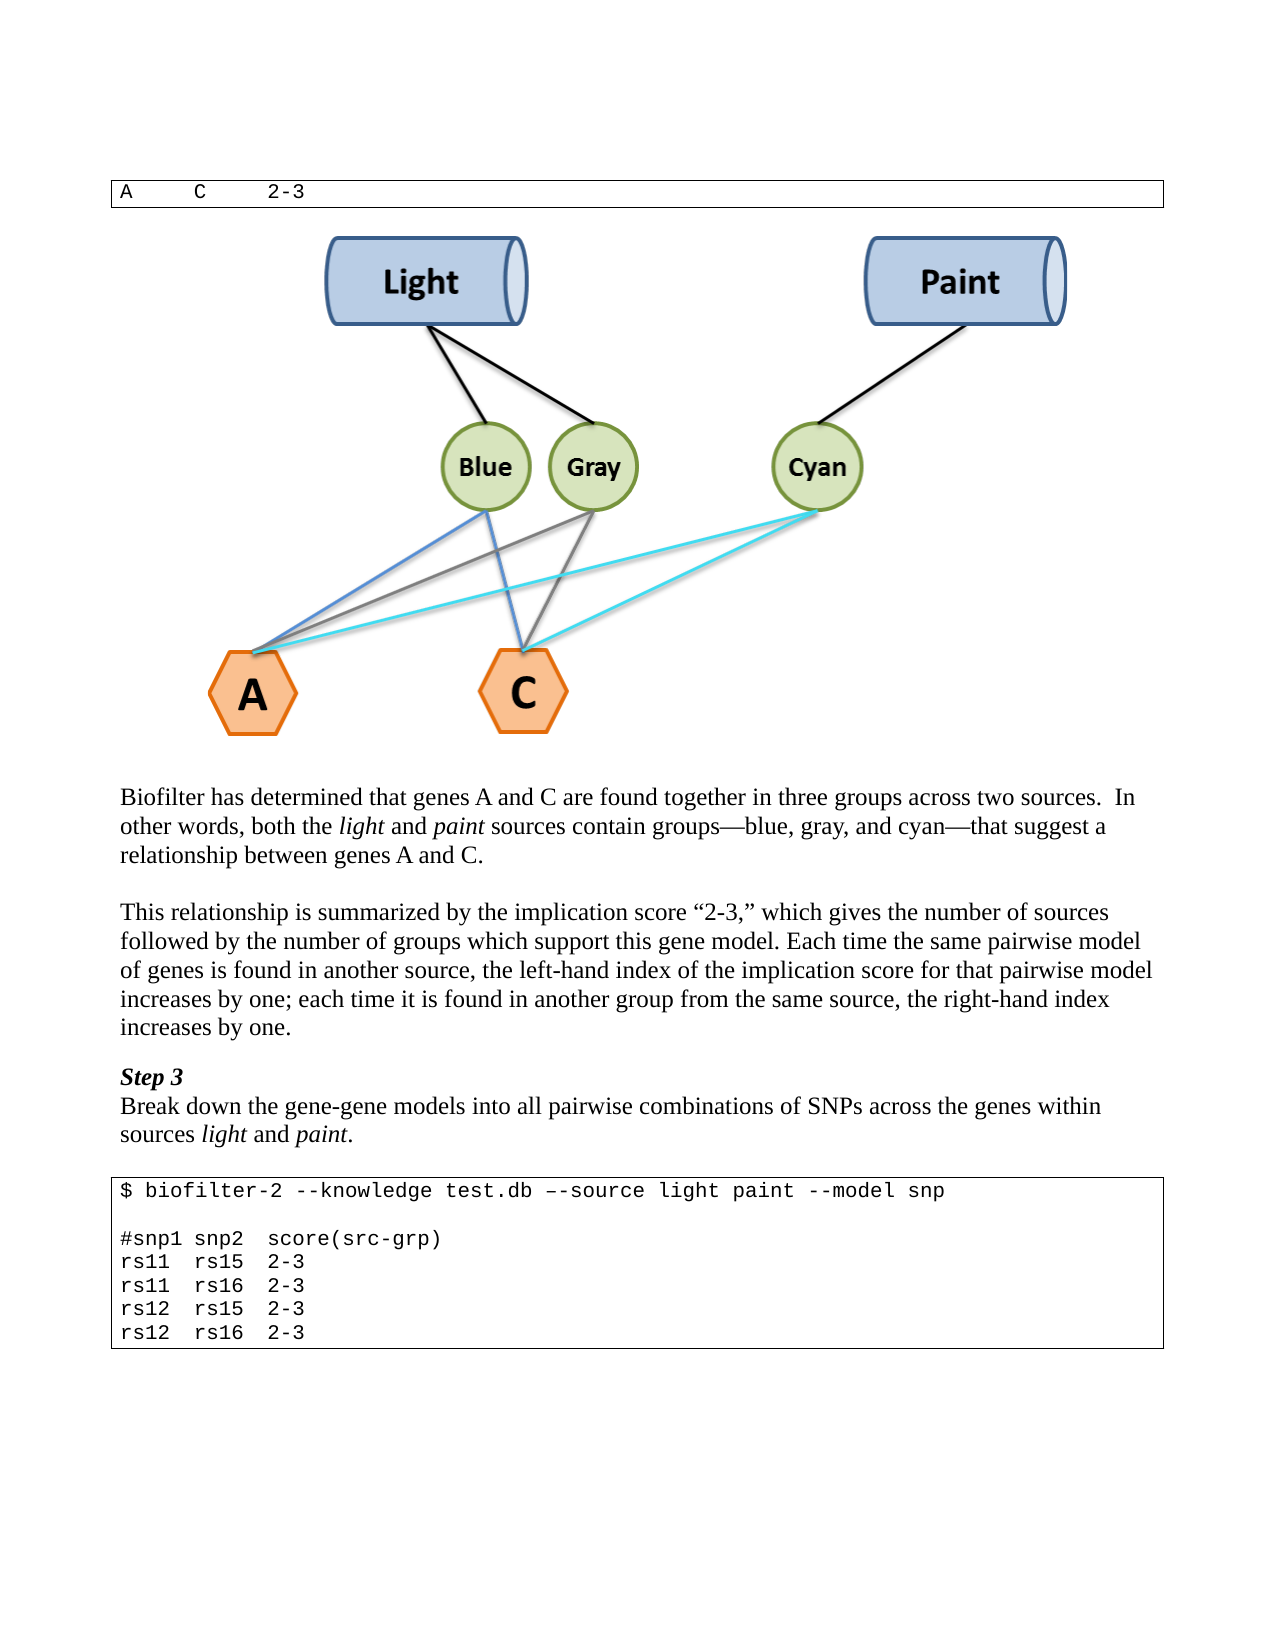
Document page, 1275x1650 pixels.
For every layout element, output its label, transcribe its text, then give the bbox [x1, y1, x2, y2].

text rs12 rs16 2-3 [112, 1319, 1163, 1348]
text rs11 rs16 2-3 [120, 1275, 1155, 1298]
text rs12 rs15 2-3 [120, 1298, 1155, 1319]
text #snp1 snp2 score(src-grp) [120, 1227, 1155, 1251]
text Biofilter has determined that genes A and C are found together in three groups across two sources. In other words, both the light and paint sources contain groups—blue, gray, and cyan—that suggest a relationship between genes A and C. [120, 782, 1155, 869]
text Break down the gene-gene models into all pairwise combinations of SNPs across the genes within sources light and paint. [120, 1091, 1155, 1148]
subtitle Step 3 [120, 1062, 1155, 1091]
text A C 2-3 [112, 181, 1163, 207]
text This relationship is summarized by the implication score “2-3,” which gives the number of sources followed by the number of groups which support this gene model. Each time the same pairwise model of genes is found in another source, the left-hand index of the implication score for that pairwise model increases by one; each time it is found in another group from the same source, the right-hand index increases by one. [120, 897, 1155, 1041]
text rs11 rs15 2-3 [120, 1251, 1155, 1275]
text $ biofilter-2 --knowledge test.db –-source light paint --model snp [112, 1178, 1163, 1204]
picture [207, 236, 1068, 754]
